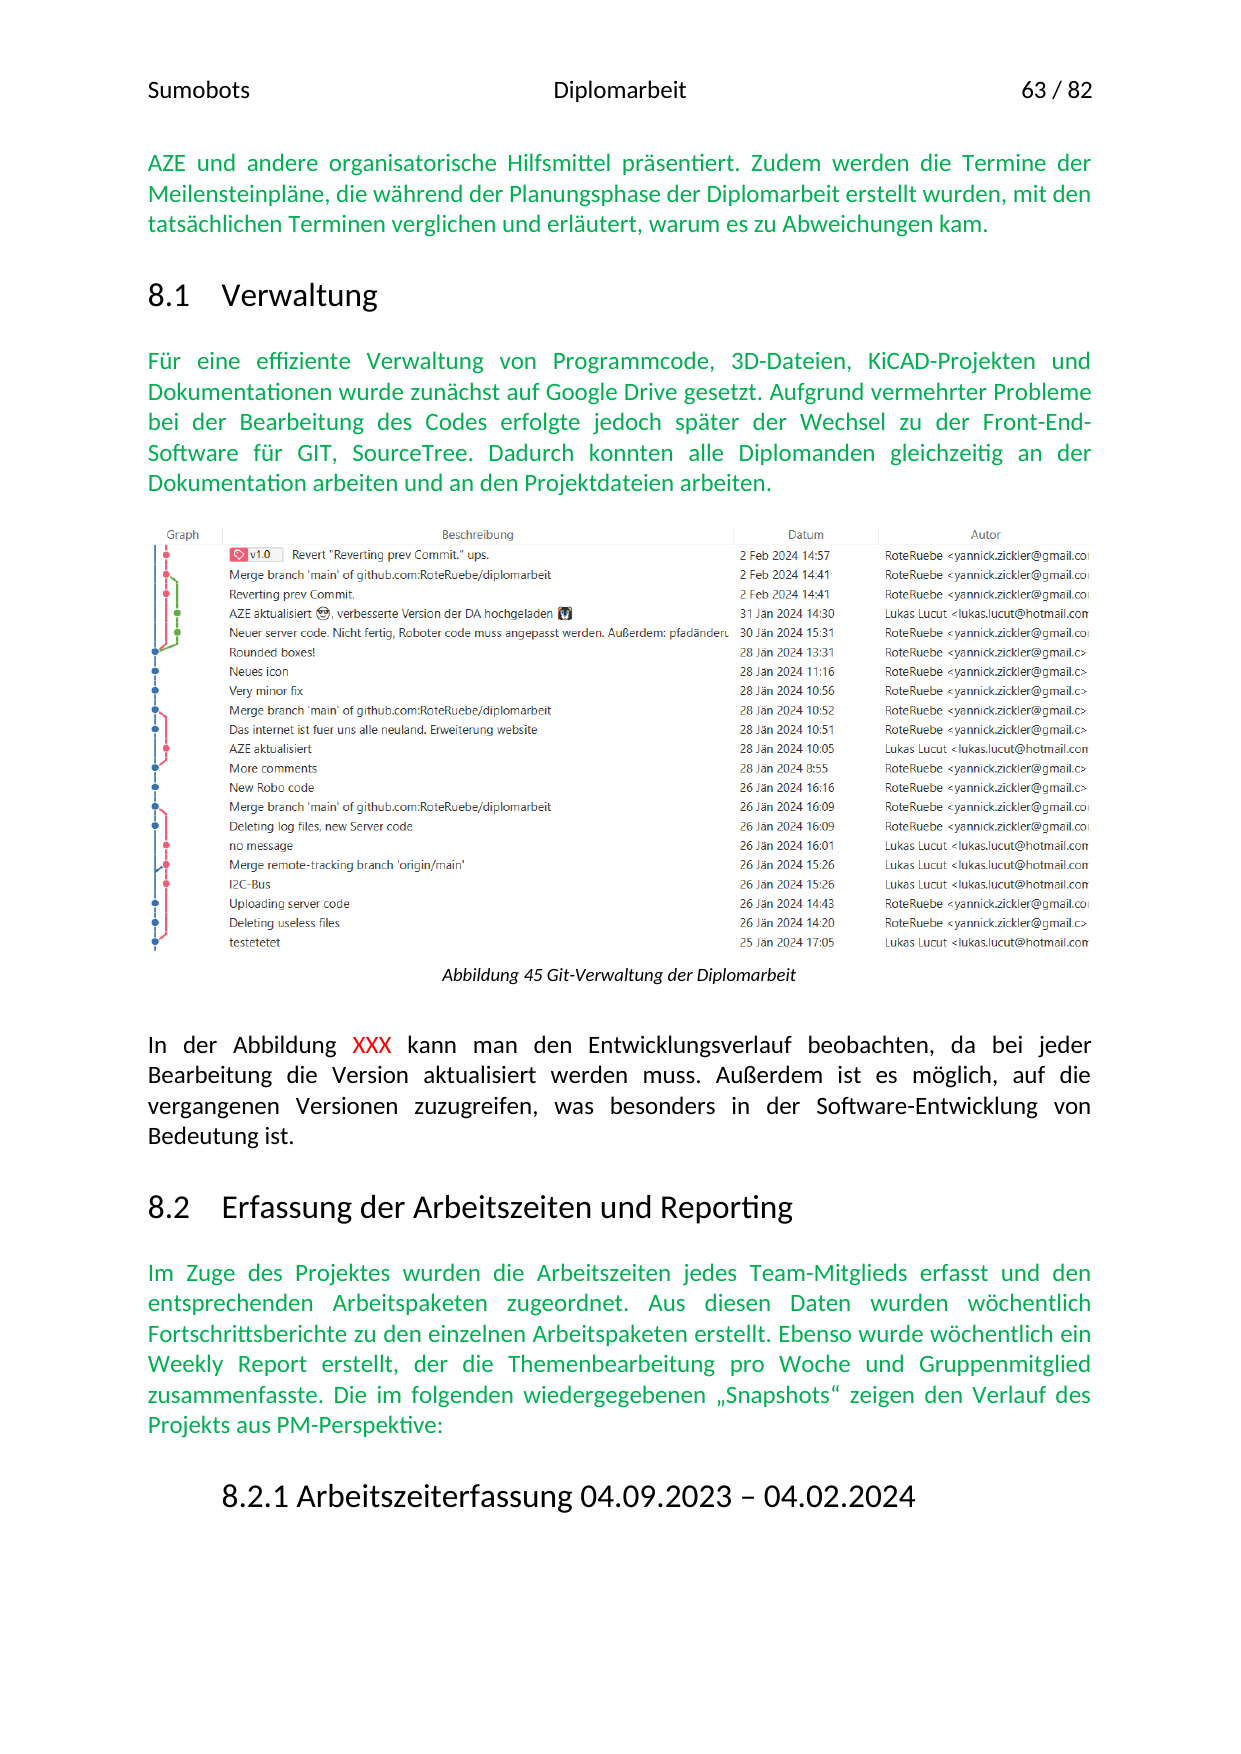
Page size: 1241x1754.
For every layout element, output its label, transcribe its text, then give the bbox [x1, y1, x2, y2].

text Im Zuge des Projektes wurden die Arbeitszeiten jedes Team-Mitglieds erfasst und den entsprechenden Arbeitspaketen zugeordnet. Aus diesen Daten wurden wöchentlich Fortschrittsberichte zu den einzelnen Arbeitspaketen erstellt. Ebenso wurde wöchentlich ein Weekly Report erstellt, der die Themenbearbeitung pro Woche und Gruppenmitglied zusammenfasste. Die im folgenden wiedergegebenen „Snapshots“ zeigen den Verlauf des Projekts aus PM-Perspektive: [148, 1257, 1093, 1440]
text Abbildung 45 Git-Verwaltung der Diplomarbeit [148, 963, 1093, 986]
text Für eine effiziente Verwaltung von Programmcode, 3D-Dateien, KiCAD-Projekten und Dokumentationen wurde zunächst auf Google Drive gesetzt. Aufgrund vermehrter Probleme bei der Bearbeitung des Codes erfolgte jedoch später der Wechsel zu der Front-End-Software für GIT, SourceTree. Dadurch konnten alle Diplomanden gleichzeitig an der Dokumentation arbeiten und an den Projektdateien arbeiten. [148, 345, 1093, 498]
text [148, 148, 1093, 239]
subtitle Verwaltung [148, 274, 1093, 314]
subtitle Arbeitszeiterfassung 04.09.2023 – 04.02.2024 [221, 1475, 1093, 1515]
picture [147, 528, 1093, 951]
subtitle Erfassung der Arbeitszeiten und Reporting [148, 1186, 1093, 1226]
text In der Abbildung XXX kann man den Entwicklungsverlauf beobachten, da bei jeder Bearbeitung die Version aktualisiert werden muss. Außerdem ist es möglich, auf die vergangenen Versionen zuzugreifen, was besonders in der Software-Entwicklung von Bedeutung ist. [148, 1029, 1093, 1151]
